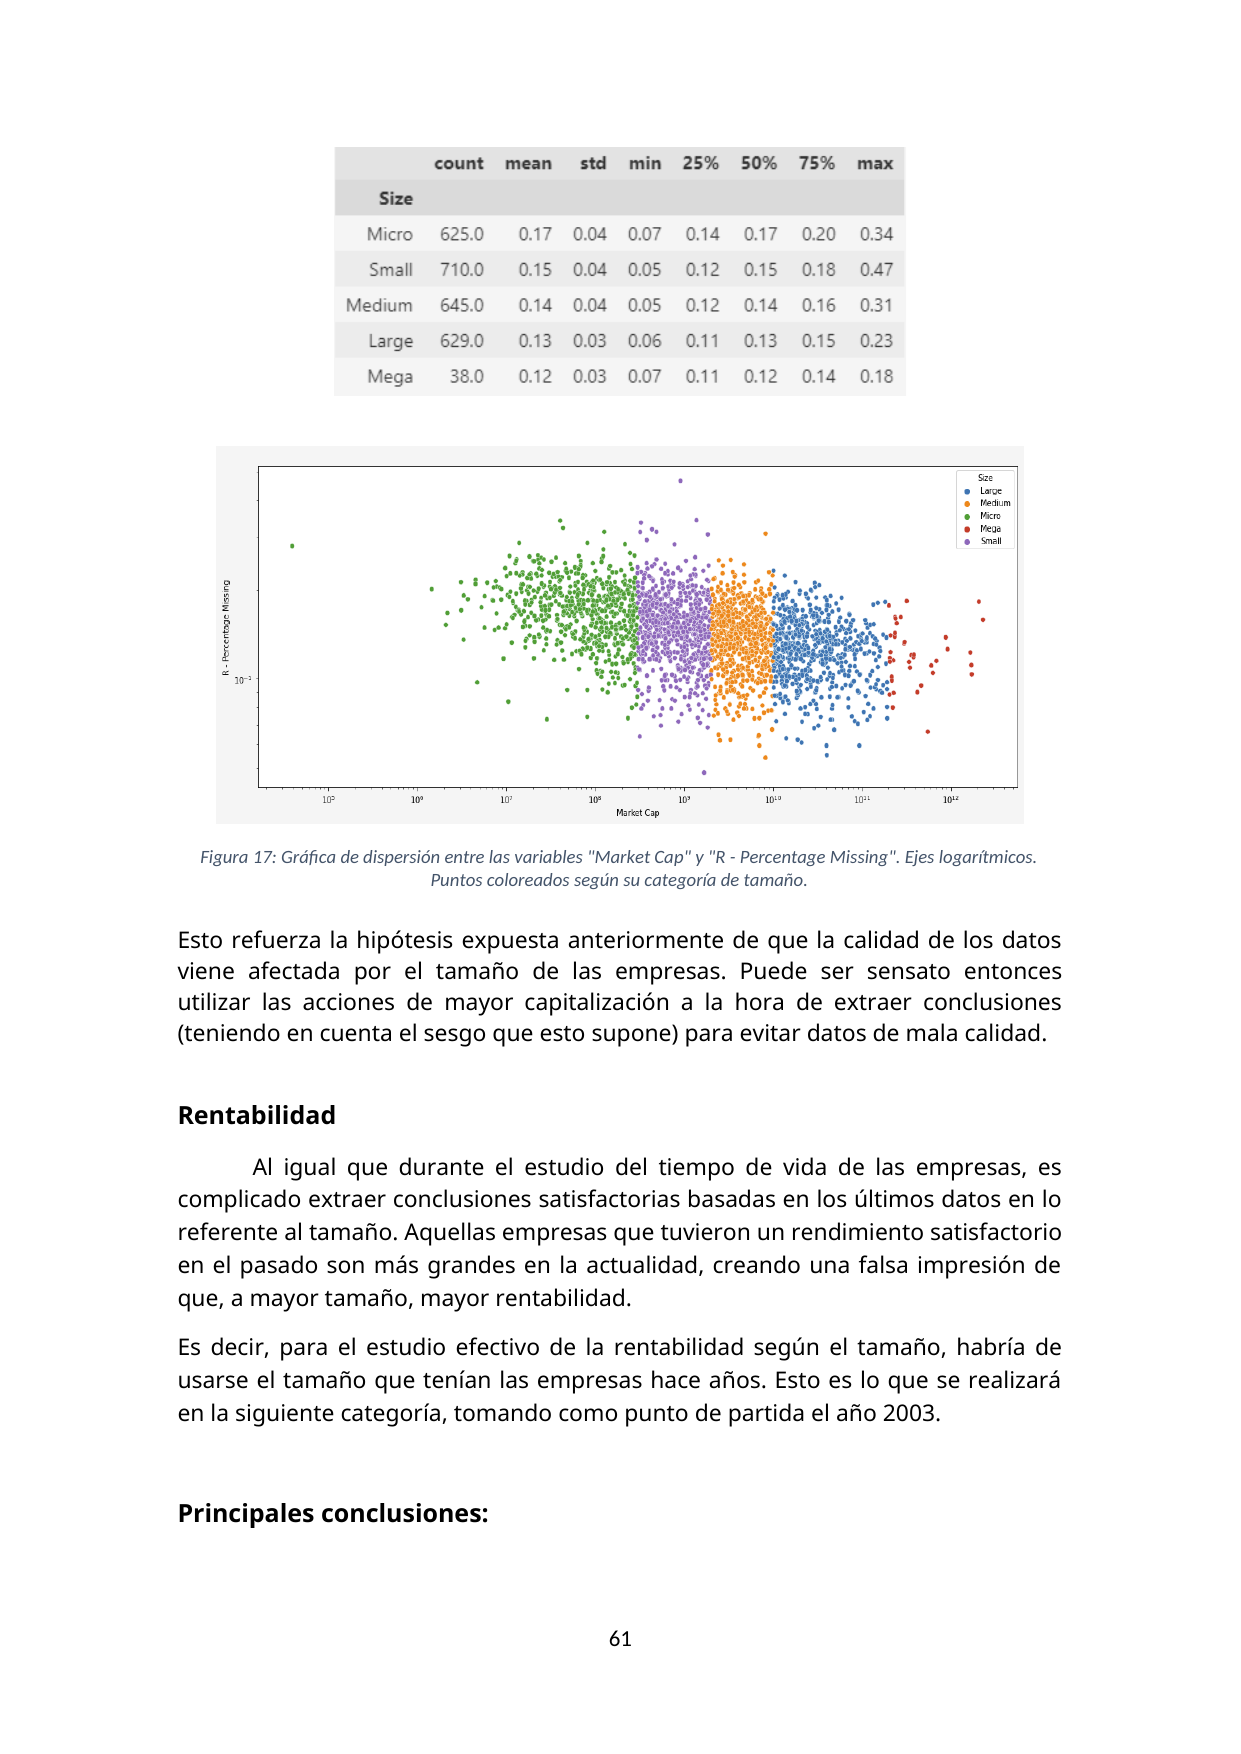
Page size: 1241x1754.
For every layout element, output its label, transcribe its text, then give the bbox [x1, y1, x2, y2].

text Al igual que durante el estudio del tiempo de vida de las empresas, es complicado extraer conclusiones satisfactorias basadas en los últimos datos en lo referente al tamaño. Aquellas empresas que tuvieron un rendimiento satisfactorio en el pasado son más grandes en la actualidad, creando una falsa impresión de que, a mayor tamaño, mayor rentabilidad. [177, 1150, 1063, 1313]
text Esto refuerza la hipótesis expuesta anteriormente de que la calidad de los datos viene afectada por el tamaño de las empresas. Puede ser sensato entonces utilizar las acciones de mayor capitalización a la hora de extraer conclusiones (teniendo en cuenta el sesgo que esto supone) para evitar datos de mala calidad. [177, 923, 1063, 1048]
picture [334, 147, 907, 396]
text Es decir, para el estudio efectivo de la rentabilidad según el tamaño, habría de usarse el tamaño que tenían las empresas hace años. Esto es lo que se realizará en la siguiente categoría, tomando como punto de partida el año 2003. [177, 1331, 1063, 1428]
text Principales conclusiones: [177, 1496, 1063, 1530]
text Rentabilidad [177, 1098, 1063, 1132]
picture [216, 446, 1024, 824]
